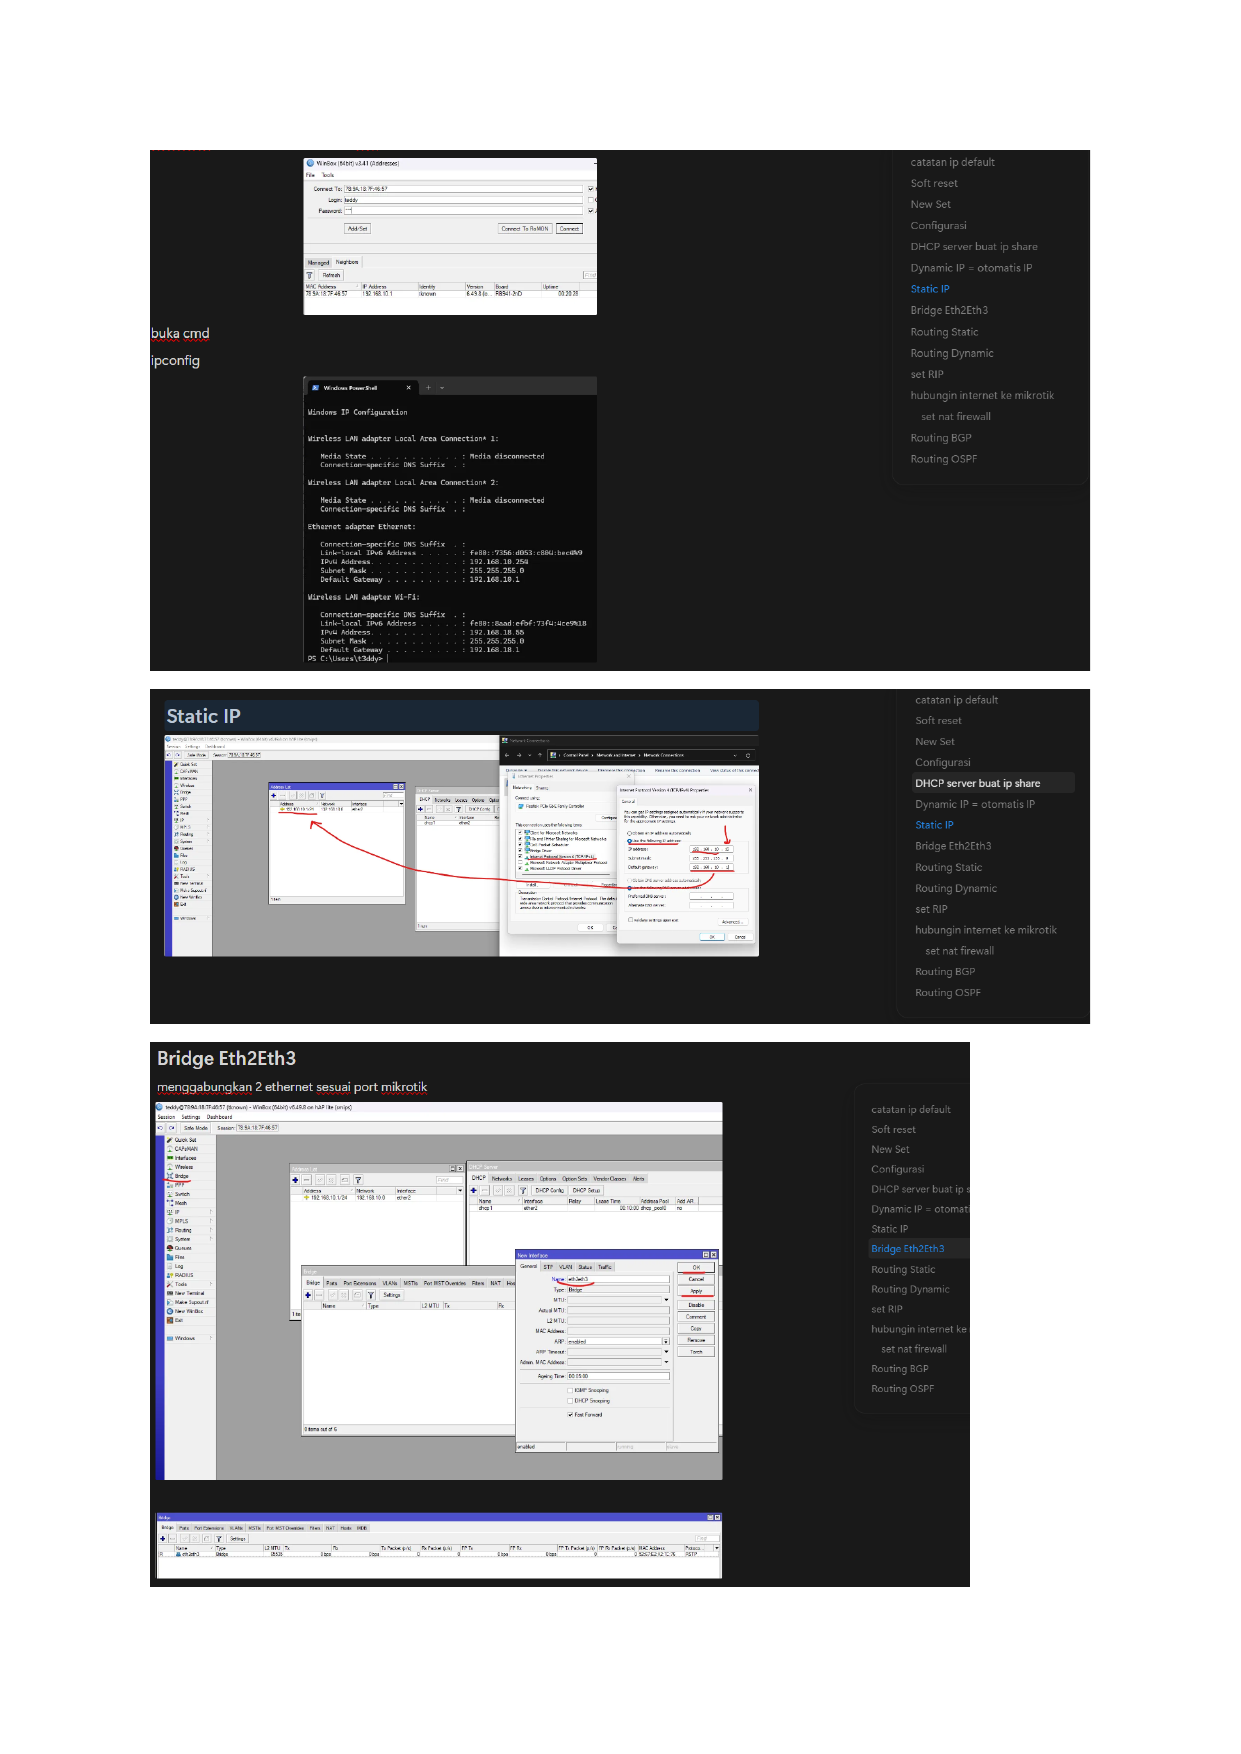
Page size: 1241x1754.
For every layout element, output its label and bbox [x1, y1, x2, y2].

picture [150, 1042, 970, 1587]
picture [150, 150, 1091, 671]
picture [150, 689, 1091, 1024]
